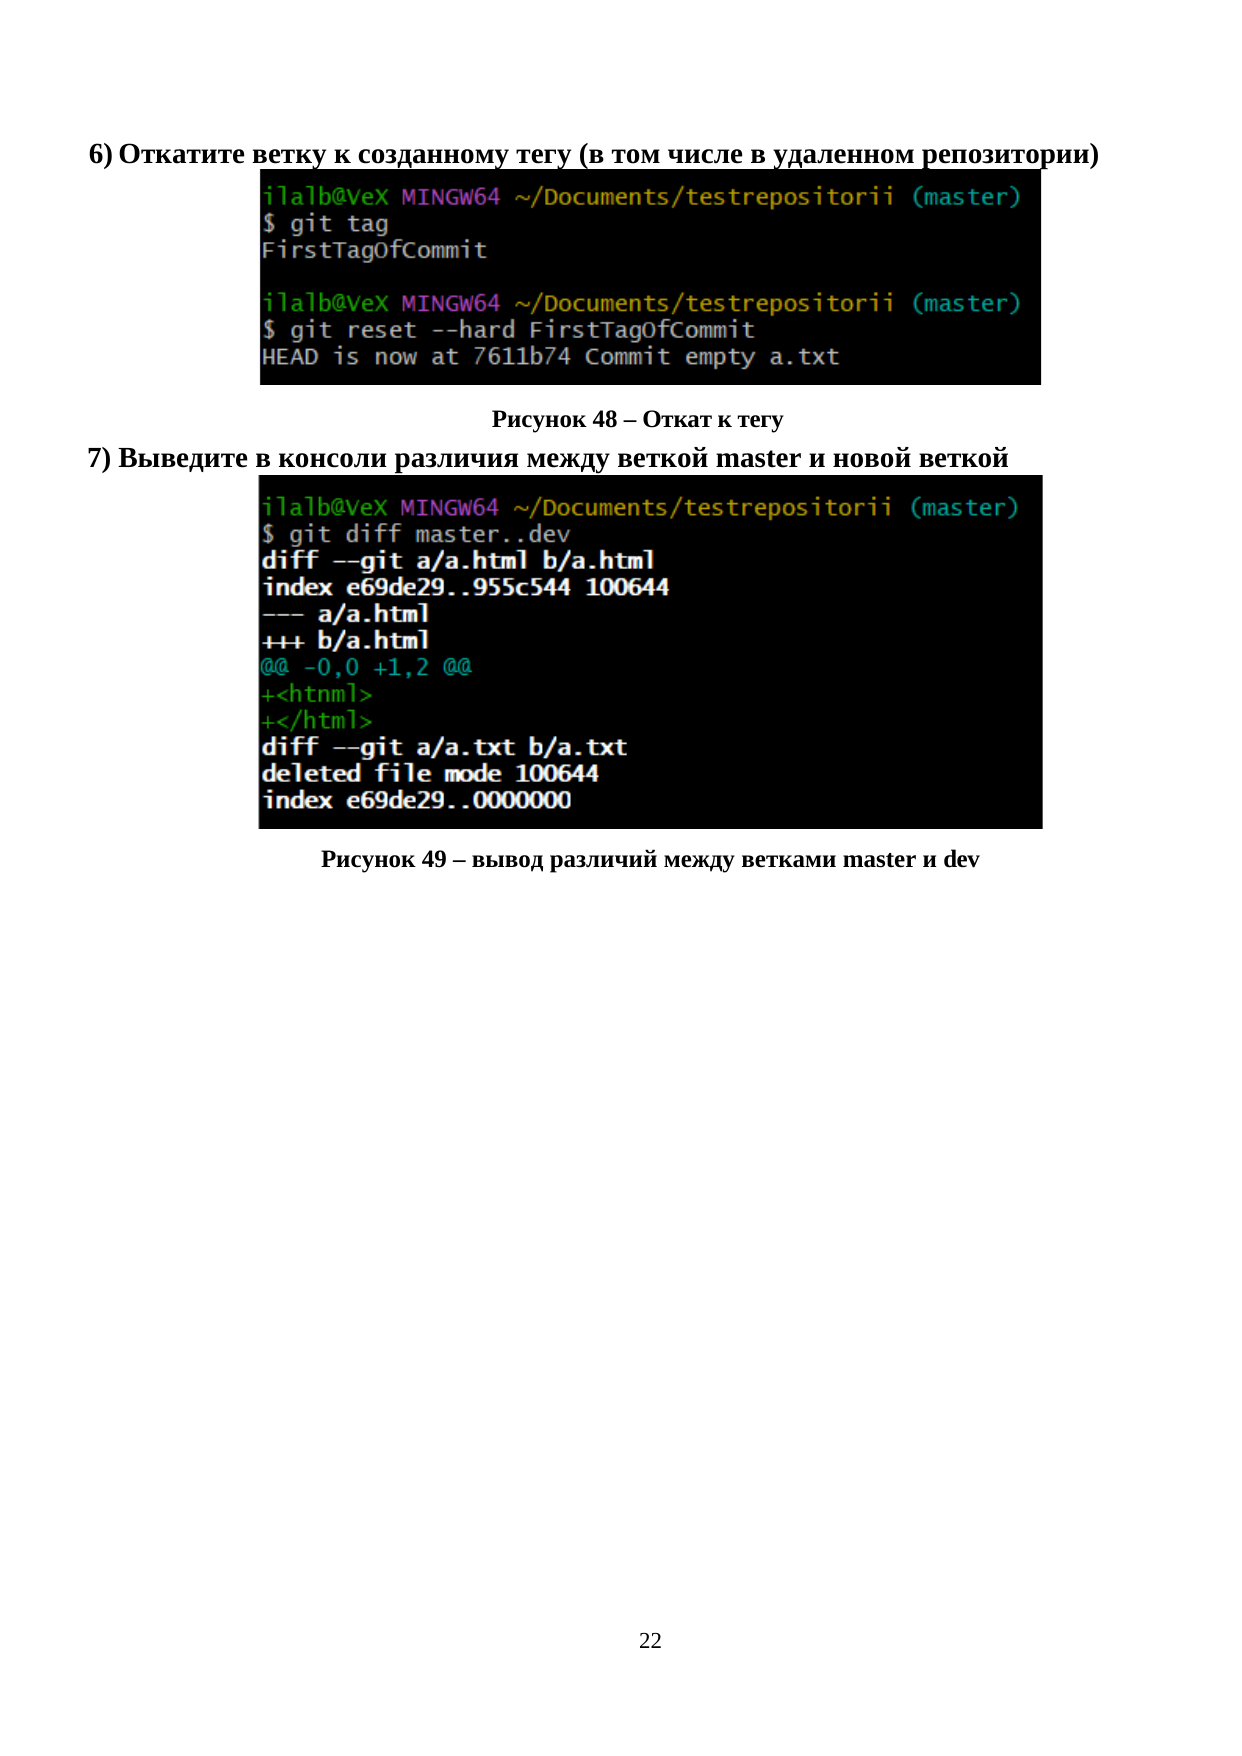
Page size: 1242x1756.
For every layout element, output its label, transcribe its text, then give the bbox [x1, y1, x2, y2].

picture [259, 169, 1042, 385]
subtitle Откатите ветку к созданному тегу (в том числе в удаленном репозитории) [88, 136, 1155, 169]
subtitle Выведите в консоли различия между веткой master и новой веткой [87, 441, 1183, 474]
picture [258, 475, 1043, 829]
text Рисунок 49 – вывод различий между ветками master и dev [118, 844, 1183, 872]
text Рисунок 48 – Откат к тегу [118, 404, 1158, 432]
